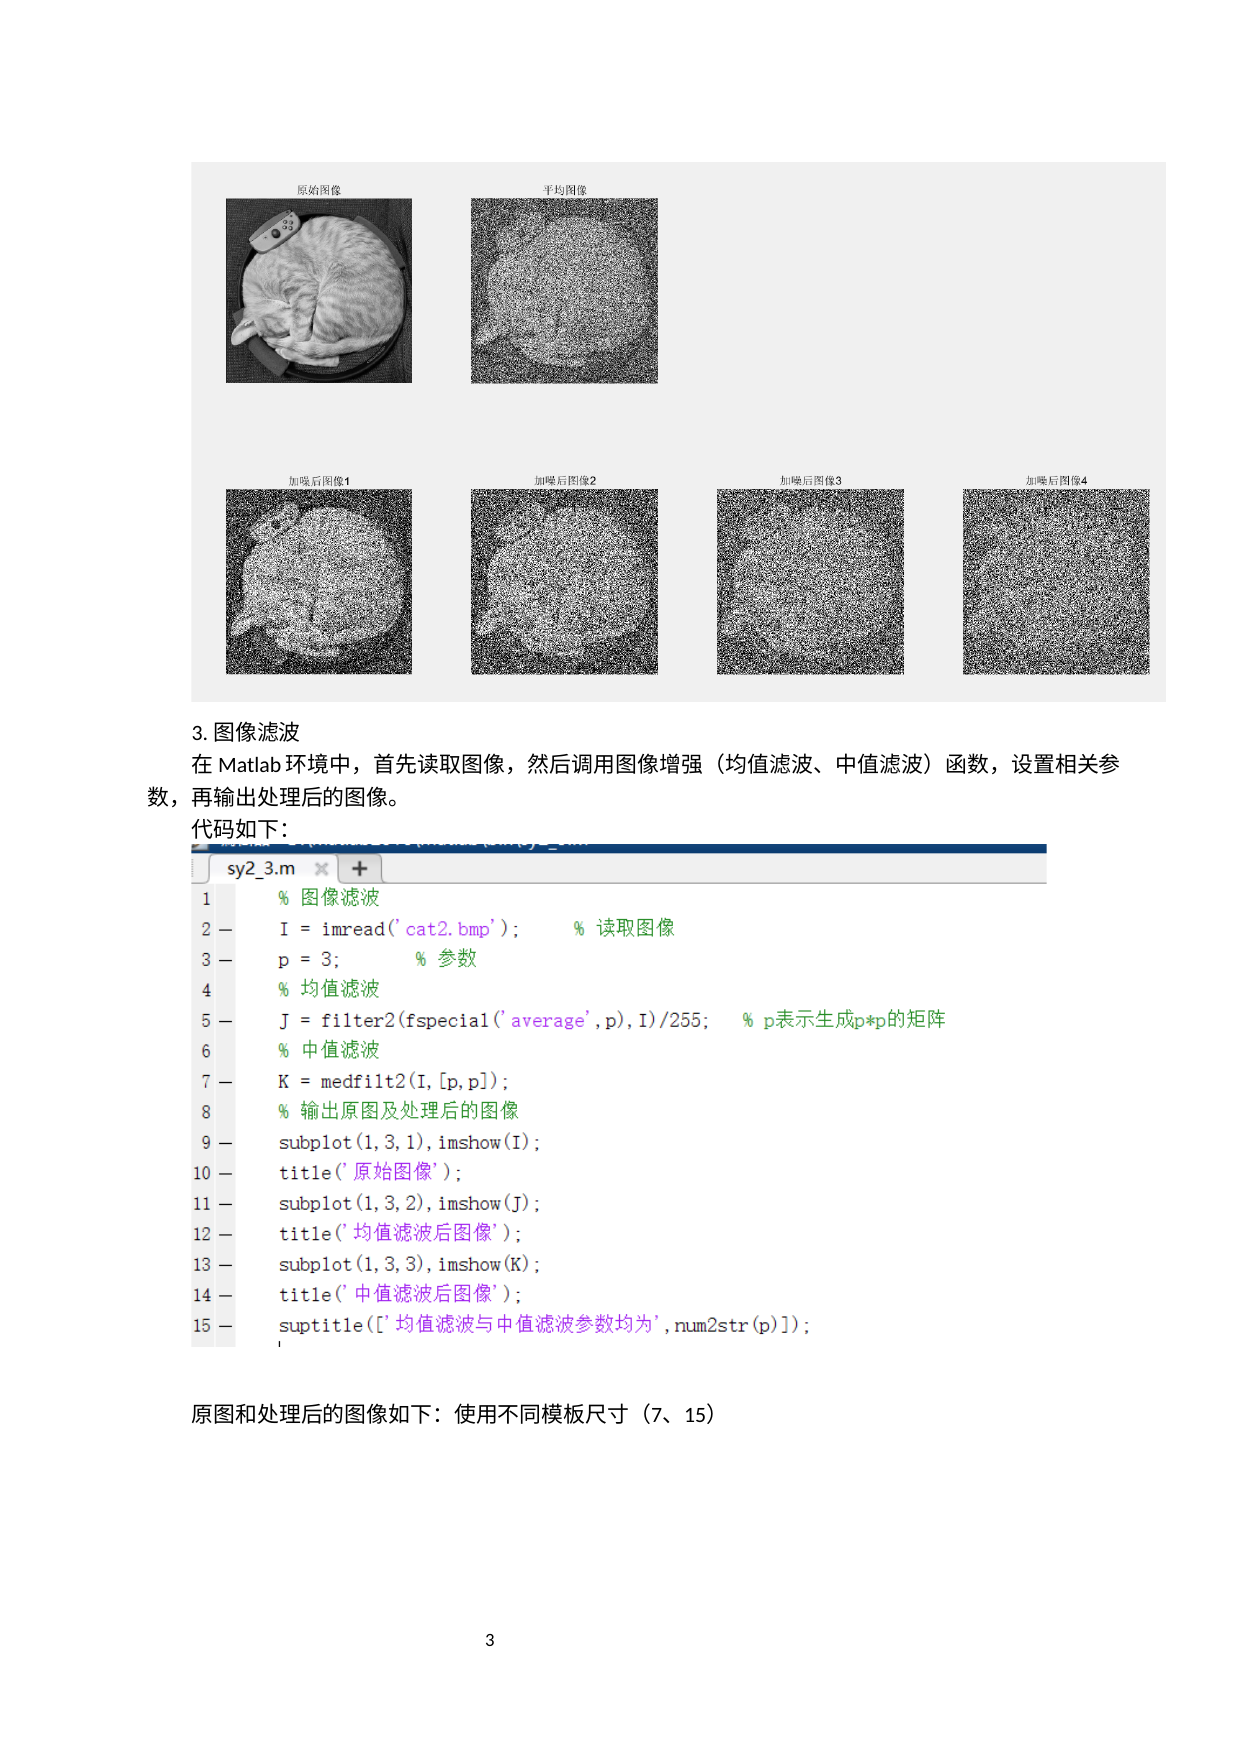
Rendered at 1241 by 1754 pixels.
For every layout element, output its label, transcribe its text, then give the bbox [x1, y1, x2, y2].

text 代码如下： [148, 812, 1122, 844]
picture [191, 844, 1047, 1347]
picture [191, 162, 1166, 702]
text 原图和处理后的图像如下：使用不同模板尺寸（7、15） [148, 1397, 1122, 1429]
text 3. 图像滤波 [148, 714, 1122, 747]
text 在Matlab环境中，首先读取图像，然后调用图像增强（均值滤波、中值滤波）函数，设置相关参数，再输出处理后的图像。 [148, 747, 1122, 812]
